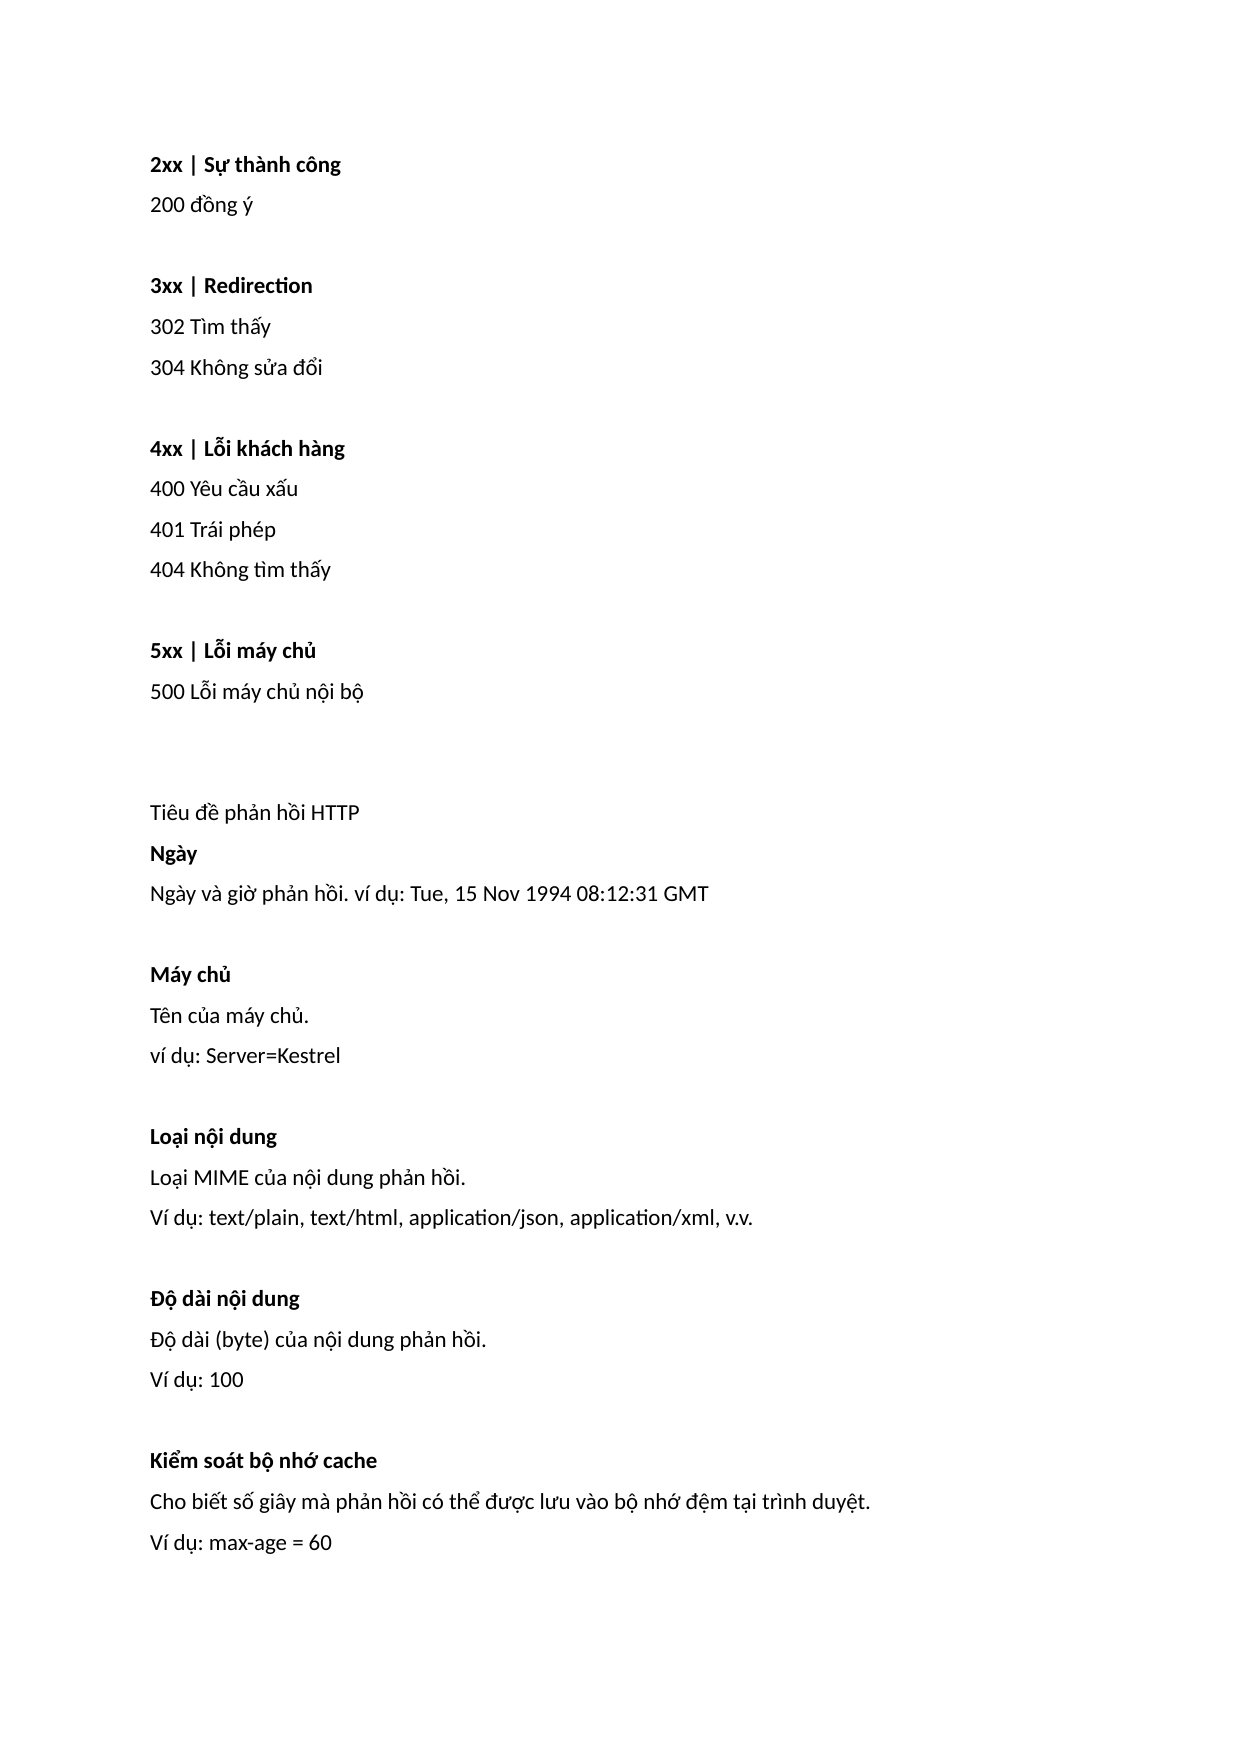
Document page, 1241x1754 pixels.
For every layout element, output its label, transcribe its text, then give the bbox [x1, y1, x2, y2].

text 302 Tìm thấy [150, 312, 1090, 340]
text Tiêu đề phản hồi HTTP [150, 798, 1090, 826]
text 2xx | Sự thành công [150, 150, 1090, 178]
text Kiểm soát bộ nhớ cache [150, 1447, 1090, 1475]
text Máy chủ [150, 960, 1090, 988]
text 500 Lỗi máy chủ nội bộ [150, 677, 1090, 705]
text 401 Trái phép [150, 515, 1090, 543]
text ví dụ: Server=Kestrel [150, 1041, 1090, 1069]
text Ngày và giờ phản hồi. ví dụ: Tue, 15 Nov 1994 08:12:31 GMT [150, 879, 1090, 907]
text 404 Không tìm thấy [150, 555, 1090, 583]
text Loại MIME của nội dung phản hồi. [150, 1163, 1090, 1191]
text Tên của máy chủ. [150, 1001, 1090, 1029]
text Ngày [150, 839, 1090, 867]
text 200 đồng ý [150, 191, 1090, 218]
text 4xx | Lỗi khách hàng [150, 434, 1090, 462]
text Ví dụ: text/plain, text/html, application/json, application/xml, v.v. [150, 1203, 1090, 1232]
text 5xx | Lỗi máy chủ [150, 636, 1090, 664]
text Ví dụ: max-age = 60 [150, 1528, 1090, 1556]
text 400 Yêu cầu xấu [150, 474, 1090, 502]
text Độ dài (byte) của nội dung phản hồi. [150, 1325, 1090, 1353]
text 3xx | Redirection [150, 272, 1090, 299]
text Loại nội dung [150, 1122, 1090, 1151]
text 304 Không sửa đổi [150, 353, 1090, 381]
text Cho biết số giây mà phản hồi có thể được lưu vào bộ nhớ đệm tại trình duyệt. [150, 1487, 1090, 1515]
text Ví dụ: 100 [150, 1366, 1090, 1394]
text Độ dài nội dung [150, 1284, 1090, 1313]
